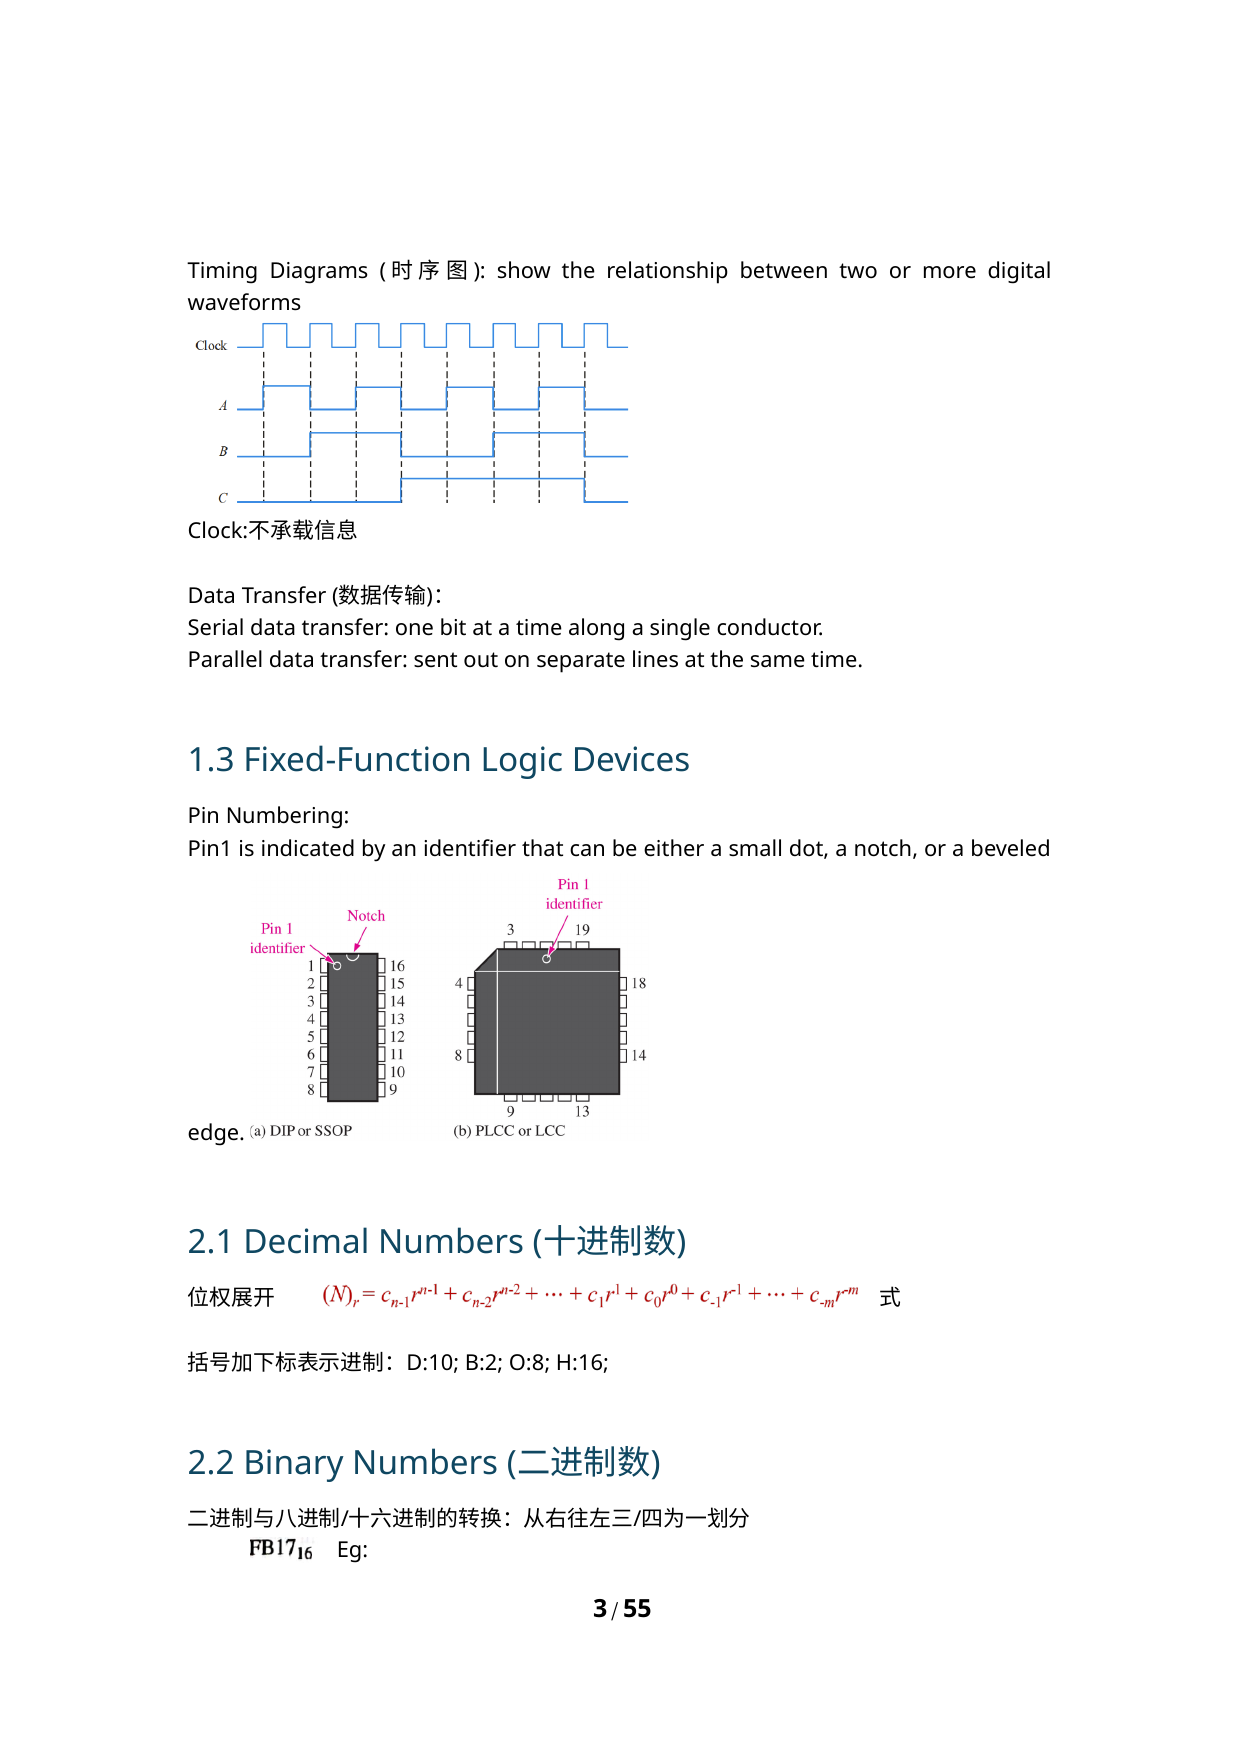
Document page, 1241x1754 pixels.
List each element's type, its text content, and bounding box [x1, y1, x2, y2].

text Eg: [187, 1533, 1053, 1566]
subtitle 1.3 Fixed-Function Logic Devices [187, 726, 1053, 791]
text Clock:不承载信息 [187, 513, 1053, 546]
picture [250, 873, 649, 1141]
text 二进制与八进制/十六进制的转换：从右往左三/四为一划分 [187, 1501, 1053, 1533]
text Pin Numbering: [187, 799, 1053, 831]
text Timing Diagrams (时序图): show the relationship between two or more digital waveforms [187, 253, 1053, 318]
text 括号加下标表示进制：D:10; B:2; O:8; H:16; [187, 1345, 1053, 1377]
subtitle 2.1 Decimal Numbers (十进制数) [187, 1206, 1053, 1271]
text Serial data transfer: one bit at a time along a single conductor. [187, 611, 1053, 643]
picture [319, 1280, 860, 1309]
subtitle 2.2 Binary Numbers (二进制数) [187, 1427, 1053, 1492]
text Data Transfer (数据传输)： [187, 578, 1053, 611]
text Parallel data transfer: sent out on separate lines at the same time. [187, 643, 1053, 676]
picture [249, 1537, 318, 1563]
picture [187, 318, 641, 511]
